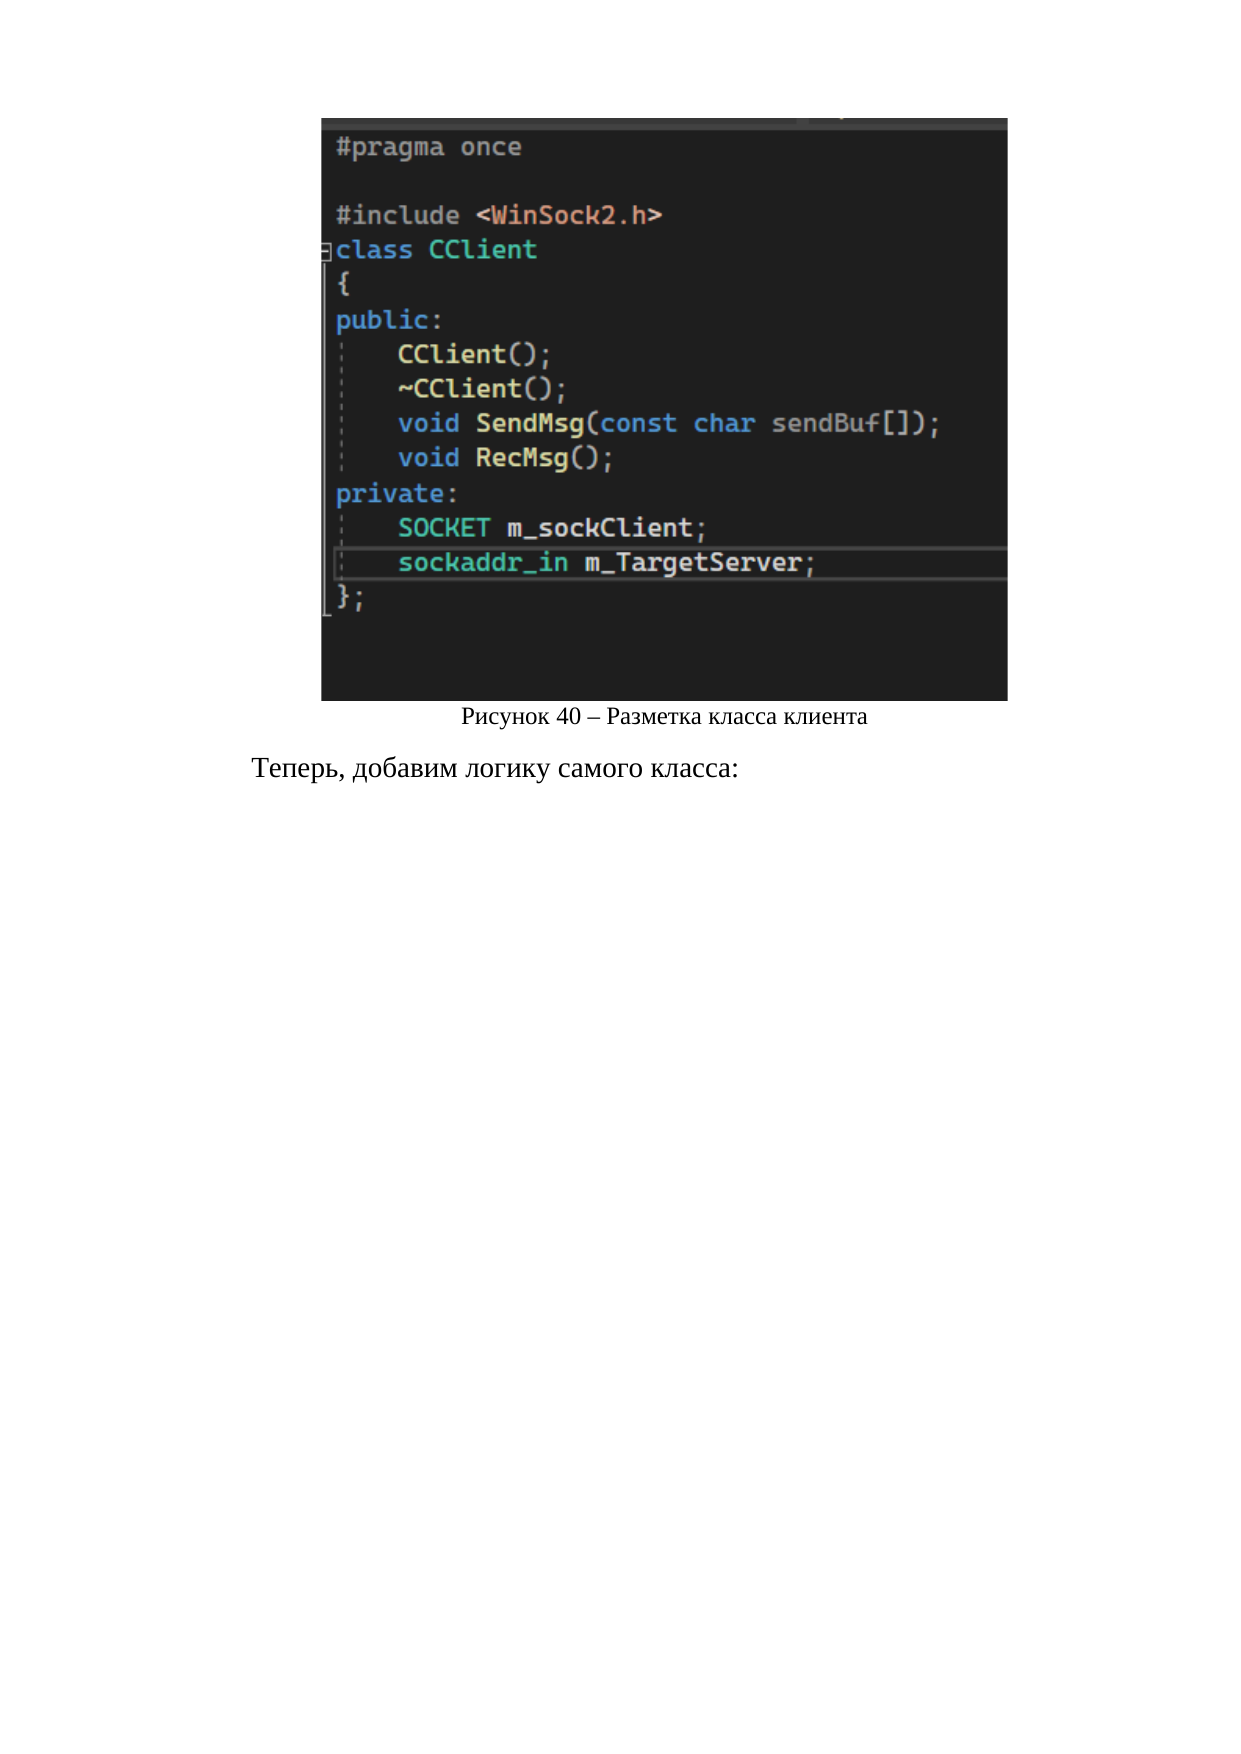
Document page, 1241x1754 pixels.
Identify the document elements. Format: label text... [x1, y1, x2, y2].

text Рисунок 40 – Разметка класса клиента [177, 701, 1152, 730]
text Теперь, добавим логику самого класса: [177, 751, 1152, 784]
picture [321, 118, 1008, 701]
